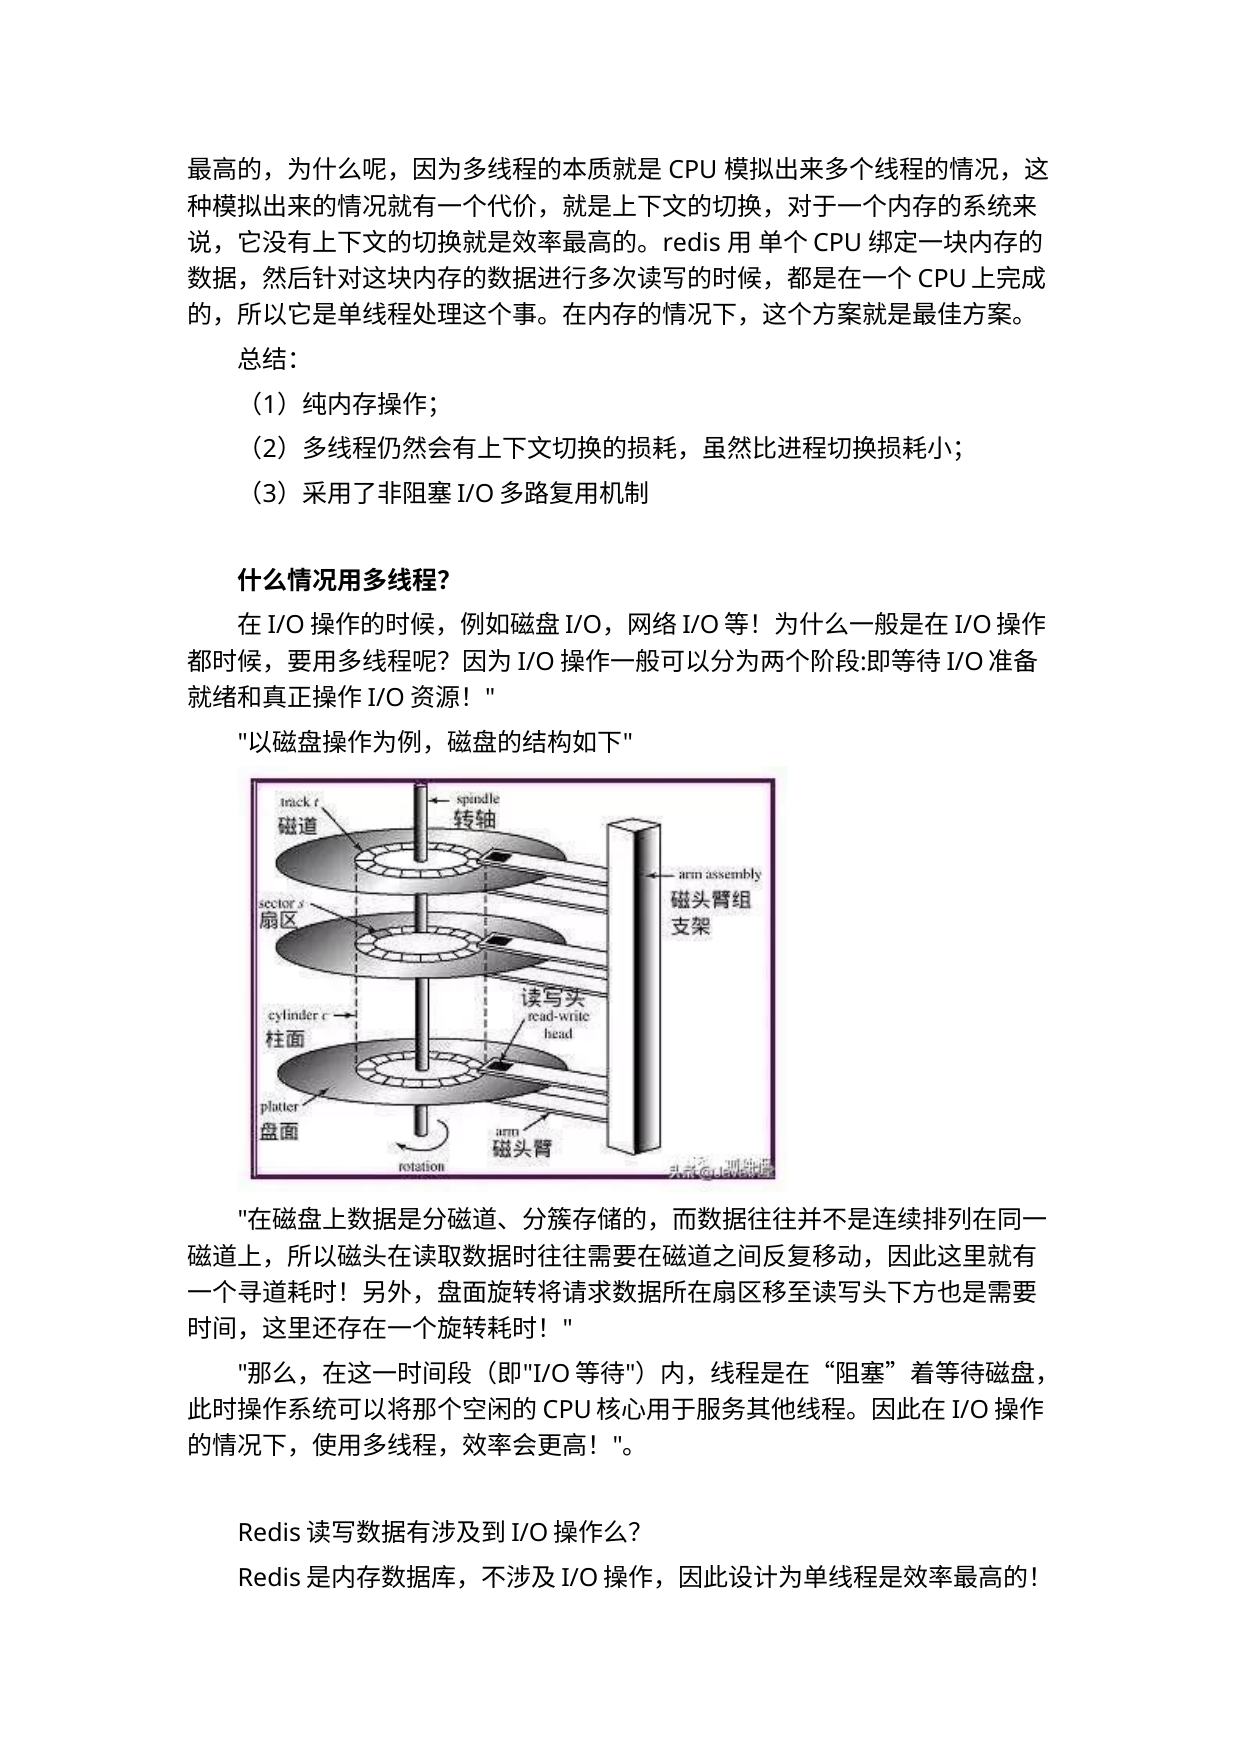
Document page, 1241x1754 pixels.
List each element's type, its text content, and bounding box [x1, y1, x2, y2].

text "以磁盘操作为例，磁盘的结构如下" [187, 722, 1053, 758]
picture [237, 766, 788, 1192]
text （3）采用了非阻塞I/O多路复用机制 [187, 473, 1053, 509]
text Redis读写数据有涉及到I/O操作么？ [187, 1513, 1053, 1549]
text "那么，在这一时间段（即"I/O等待"）内，线程是在“阻塞”着等待磁盘，此时操作系统可以将那个空闲的CPU核心用于服务其他线程。因此在I/O操作的情况下，使用多线程，效率会更高！"。 [187, 1353, 1053, 1462]
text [187, 150, 1053, 331]
text （1）纯内存操作； [187, 384, 1053, 420]
text 什么情况用多线程？ [187, 560, 1053, 597]
text 在I/O操作的时候，例如磁盘I/O，网络I/O等！为什么一般是在I/O操作都时候，要用多线程呢？因为I/O操作一般可以分为两个阶段:即等待I/O准备就绪和真正操作I/O资源！" [187, 605, 1053, 714]
text （2）多线程仍然会有上下文切换的损耗，虽然比进程切换损耗小； [187, 429, 1053, 465]
text 总结： [187, 339, 1053, 376]
text "在磁盘上数据是分磁道、分簇存储的，而数据往往并不是连续排列在同一磁道上，所以磁头在读取数据时往往需要在磁道之间反复移动，因此这里就有一个寻道耗时！另外，盘面旋转将请求数据所在扇区移至读写头下方也是需要时间，这里还存在一个旋转耗时！" [187, 1200, 1053, 1345]
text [187, 1557, 1053, 1593]
